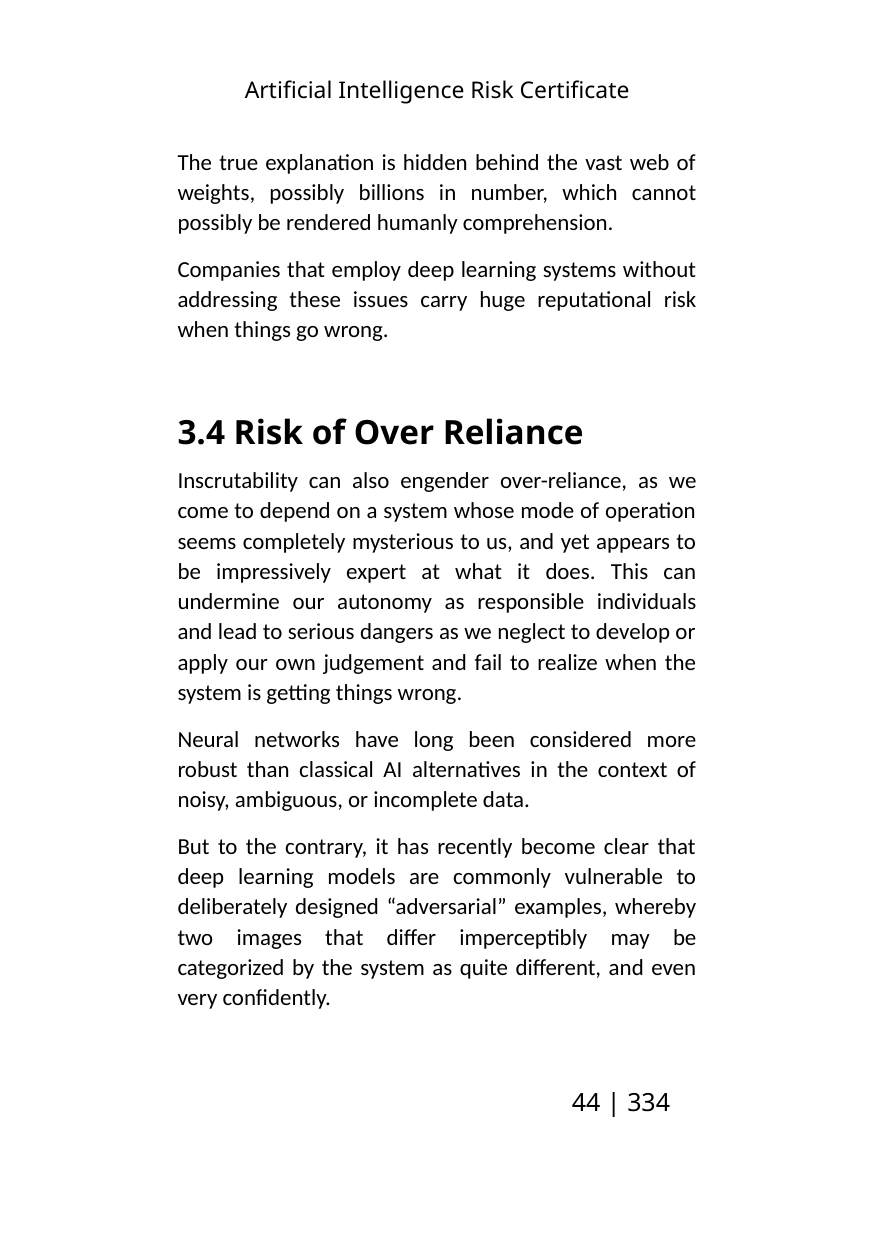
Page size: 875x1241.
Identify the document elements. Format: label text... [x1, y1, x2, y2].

text Inscrutability can also engender over-reliance, as we come to depend on a system whose mode of operation seems completely mysterious to us, and yet appears to be impressively expert at what it does. This can undermine our autonomy as responsible individuals and lead to serious dangers as we neglect to develop or apply our own judgement and fail to realize when the system is getting things wrong. [177, 466, 697, 706]
text Companies that employ deep learning systems without addressing these issues carry huge reputational risk when things go wrong. [177, 255, 697, 343]
text But to the contrary, it has recently become clear that deep learning models are commonly vulnerable to deliberately designed “adversarial” examples, whereby two images that differ imperceptibly may be categorized by the system as quite different, and even very confidently. [177, 832, 697, 1011]
text The true explanation is hidden behind the vast web of weights, possibly billions in number, which cannot possibly be rendered humanly comprehension. [177, 148, 697, 236]
subtitle 3.4 Risk of Over Reliance [177, 409, 697, 454]
text Neural networks have long been considered more robust than classical AI alternatives in the context of noisy, ambiguous, or incomplete data. [177, 725, 697, 813]
